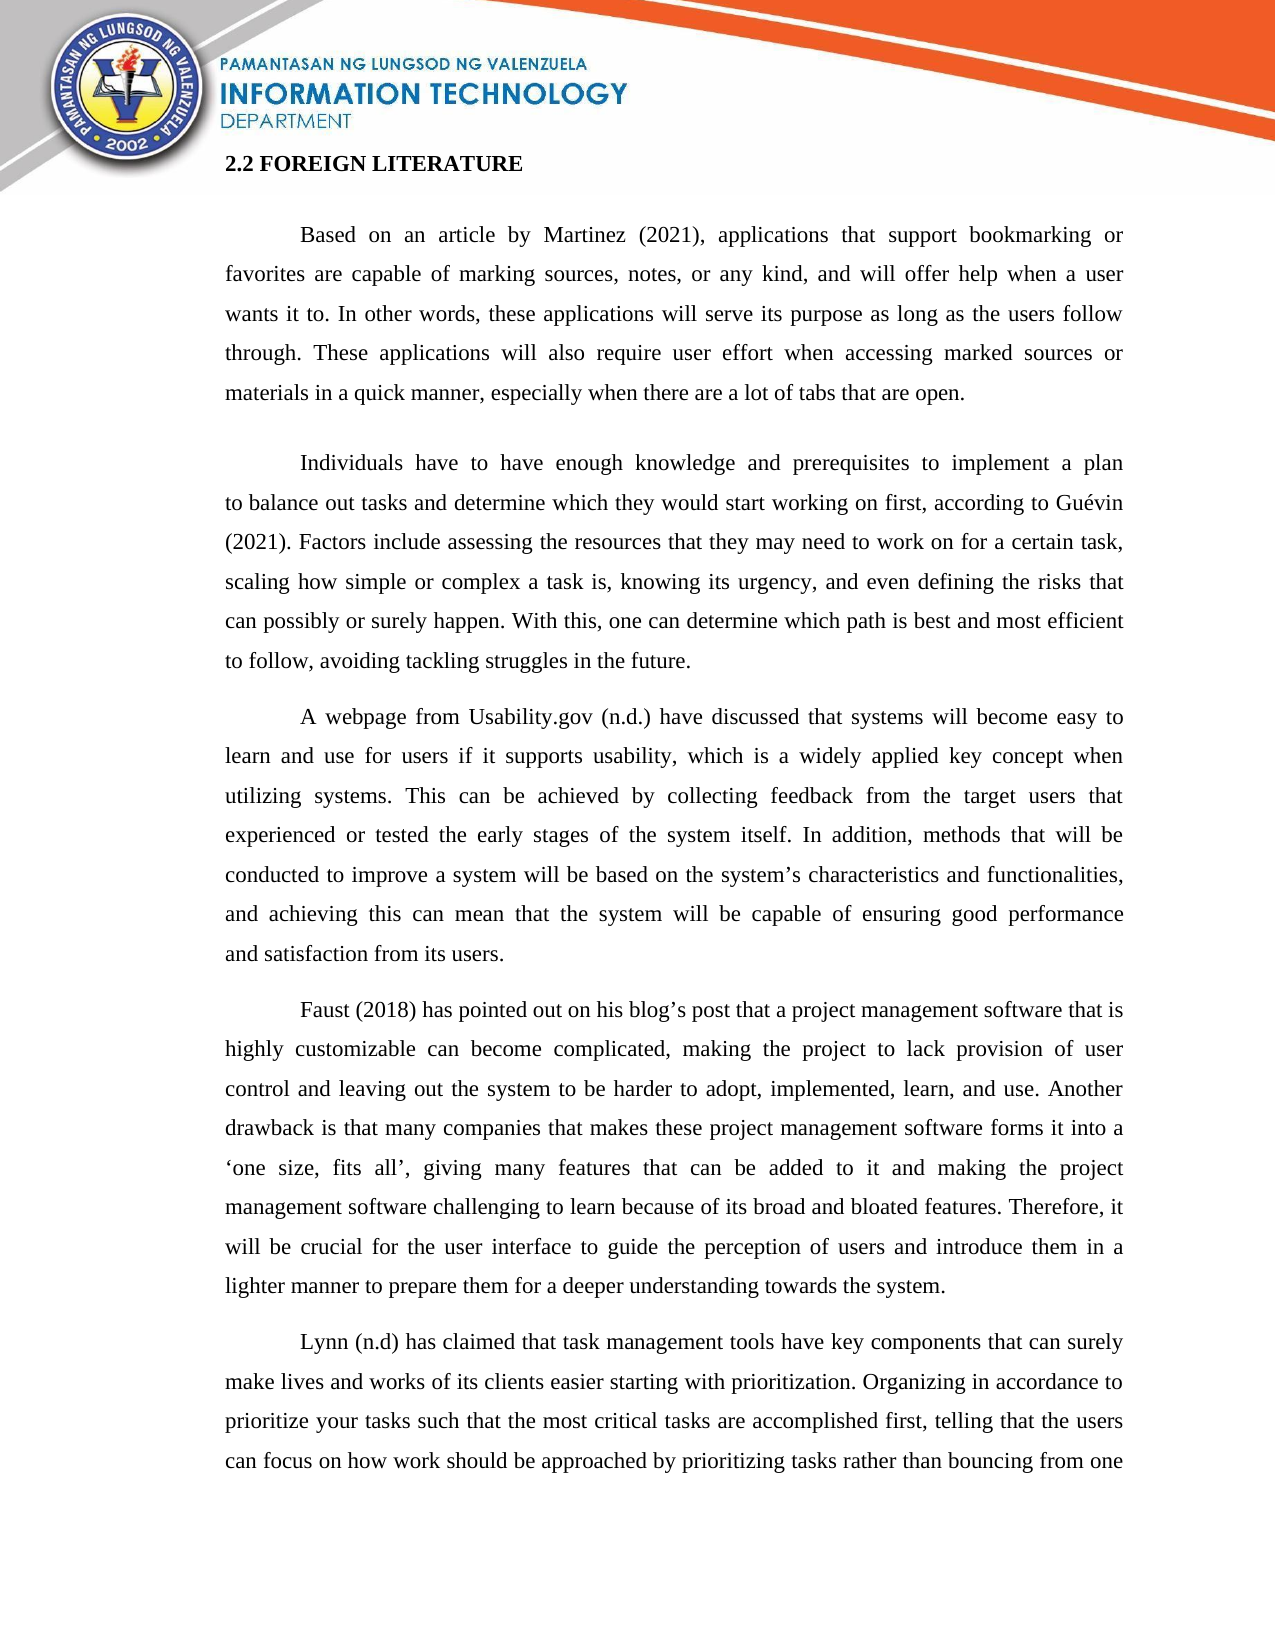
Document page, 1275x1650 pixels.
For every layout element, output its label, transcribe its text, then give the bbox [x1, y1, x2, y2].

picture [0, 0, 1275, 195]
text Based on an article by Martinez (2021), applications that support bookmarking or favorites are capable of marking sources, notes, or any kind, and will offer help when a user wants it to. In other words, these applications will serve its purpose as long as the users follow through. These applications will also require user effort when accessing marked sources or materials in a quick manner, especially when there are a lot of tabs that are open. [225, 221, 1125, 405]
text Individuals have to have enough knowledge and prerequisites to implement a plan to balance out tasks and determine which they would start working on first, according to Guévin (2021). Factors include assessing the resources that they may need to work on for a certain task, scaling how simple or complex a task is, knowing its urgency, and even defining the risks that can possibly or surely happen. With this, one can determine which path is best and most efficient to follow, avoiding tackling struggles in the future. [225, 449, 1125, 673]
text A webpage from Usability.gov (n.d.) have discussed that systems will become easy to learn and use for users if it supports usability, which is a widely applied key concept when utilizing systems. This can be achieved by collecting feedback from the target users that experienced or tested the early stages of the system itself. In addition, methods that will be conducted to improve a system will be based on the system’s characteristics and functionalities, and achieving this can mean that the system will be capable of ensuring good performance and satisfaction from its users. [225, 703, 1125, 966]
text Faust (2018) has pointed out on his blog’s post that a project management software that is highly customizable can become complicated, making the project to lack provision of user control and leaving out the system to be harder to adopt, implemented, learn, and use. Another drawback is that many companies that makes these project management software forms it into a ‘one size, fits all’, giving many features that can be added to it and making the project management software challenging to learn because of its broad and bloated features. Therefore, it will be crucial for the user interface to guide the perception of users and introduce them in a lighter manner to prepare them for a deeper understanding towards the system. [225, 996, 1125, 1299]
text 2.2 FOREIGN LITERATURE [225, 150, 1125, 176]
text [225, 1328, 1125, 1473]
